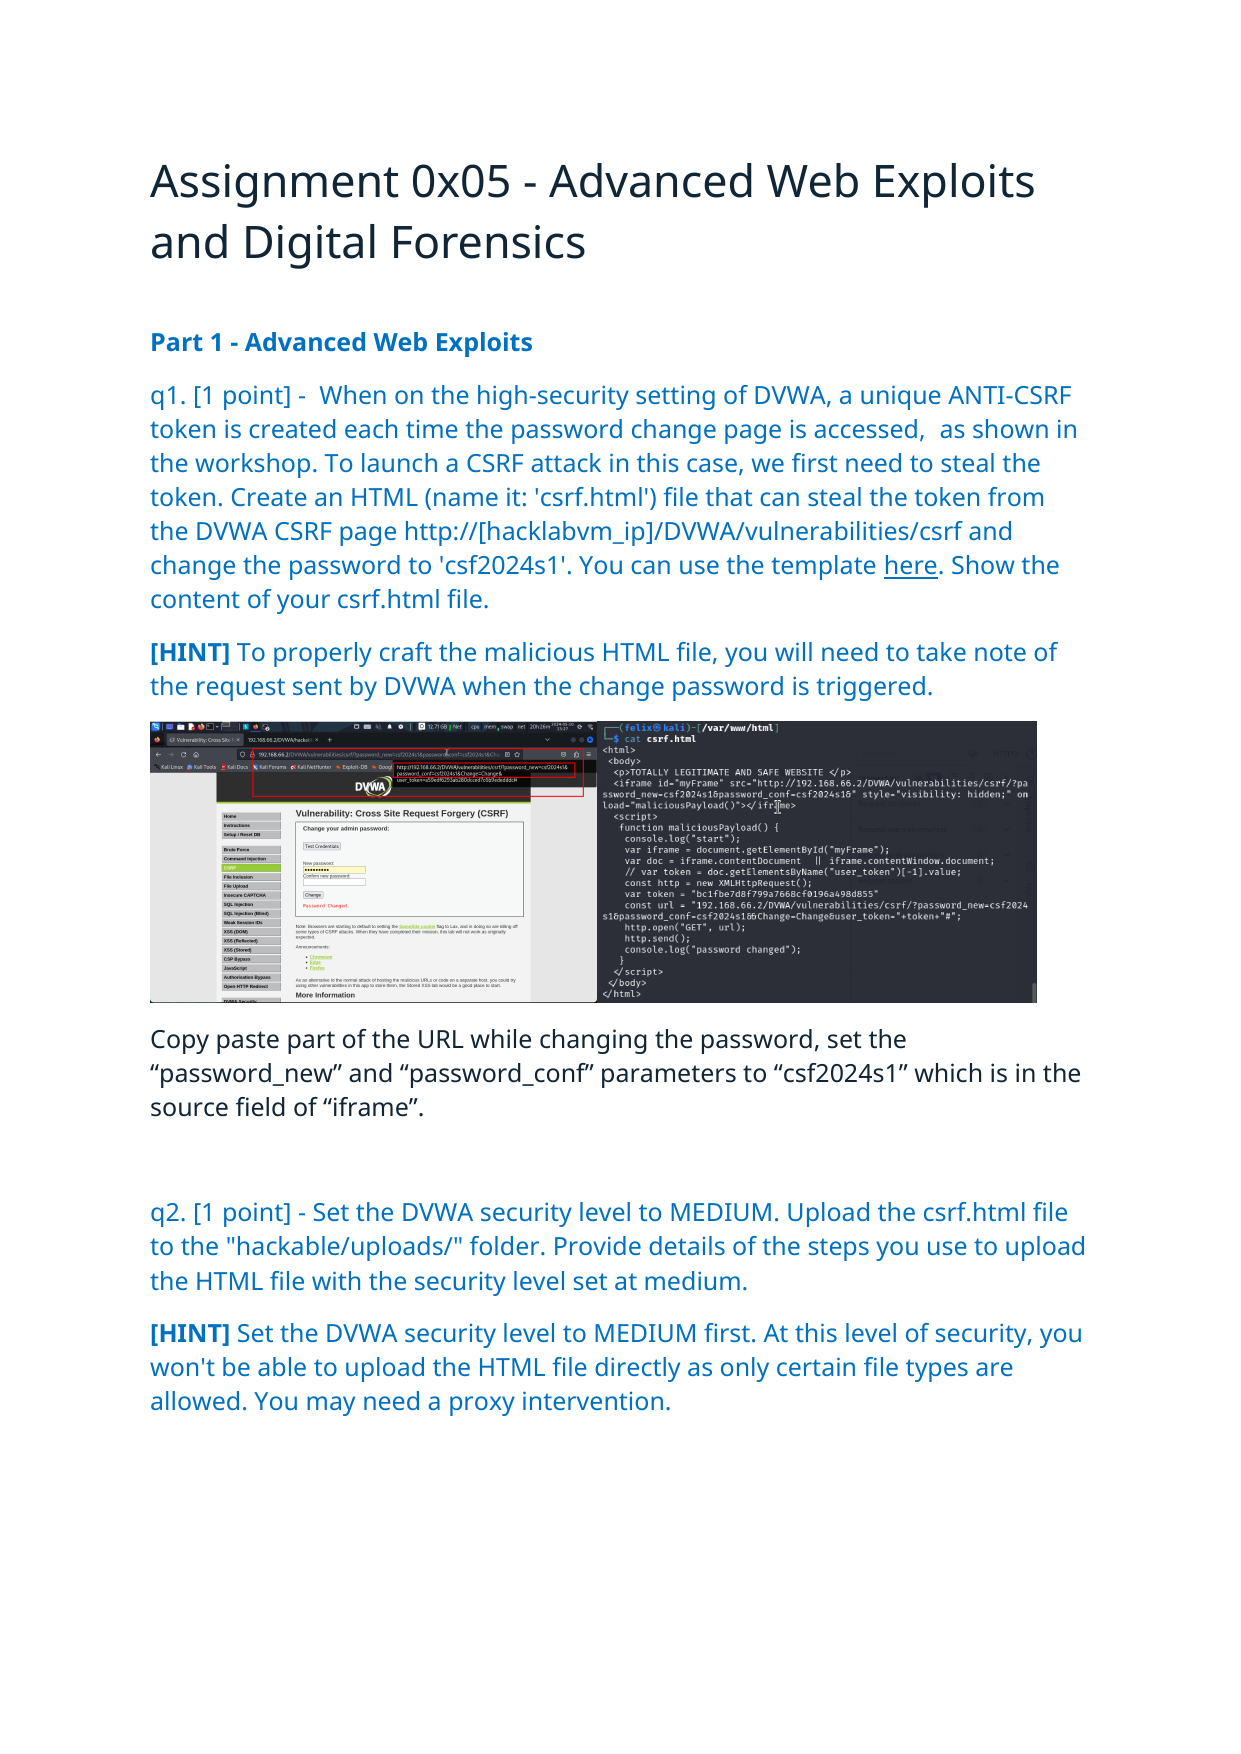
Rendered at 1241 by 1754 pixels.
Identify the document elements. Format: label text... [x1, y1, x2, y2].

picture [150, 721, 1037, 1003]
text [HINT] To properly craft the malicious HTML file, you will need to take note of the request sent by DVWA when the change password is triggered. [150, 635, 1090, 703]
text Assignment 0x05 - Advanced Web Exploits and Digital Forensics [150, 150, 1090, 272]
text Copy paste part of the URL while changing the password, set the “password_new” and “password_conf” parameters to “csf2024s1” which is in the source field of “iframe”. [150, 1021, 1090, 1123]
text [HINT] Set the DVWA security level to MEDIUM first. At this level of security, you won't be able to upload the HTML file directly as only certain file types are allowed. You may need a proxy intervention. [150, 1316, 1090, 1418]
text q1. [1 point] - When on the high-security setting of DVWA, a unique ANTI-CSRF token is created each time the password change page is accessed, as shown in the workshop. To launch a CSRF attack in this case, we first need to steal the token. Create an HTML (name it: 'csrf.html') file that can steal the token from the DVWA CSRF page http://[hacklabvm_ip]/DVWA/vulnerabilities/csrf and change the password to 'csf2024s1'. You can use the template here. Show the content of your csrf.html file. [150, 378, 1090, 616]
text Part 1 - Advanced Web Exploits [150, 325, 1090, 359]
text q2. [1 point] - Set the DVWA security level to MEDIUM. Upload the csrf.html file to the "hackable/uploads/" folder. Provide details of the steps you use to upload the HTML file with the security level set at medium. [150, 1195, 1090, 1297]
